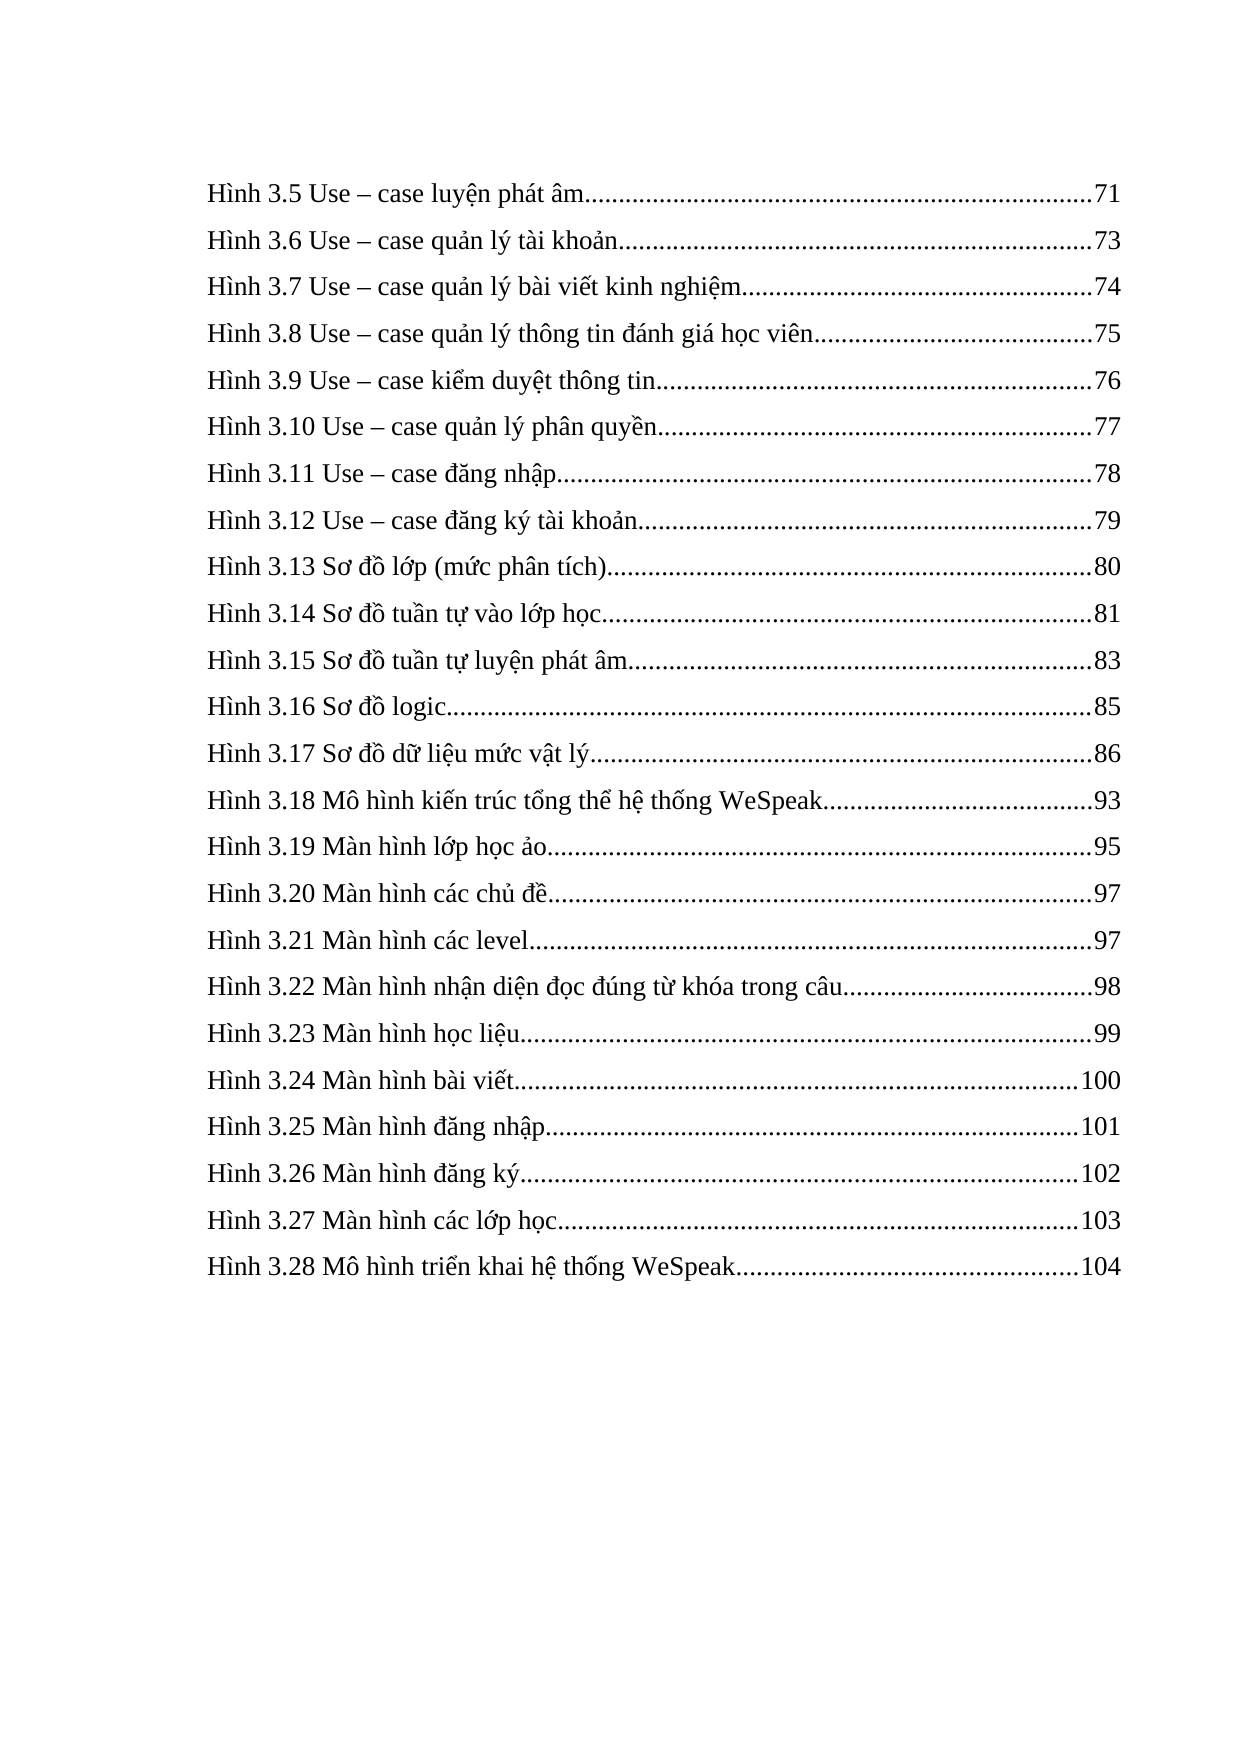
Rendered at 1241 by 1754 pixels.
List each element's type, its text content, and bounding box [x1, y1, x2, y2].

text Hình 3.27 Màn hình các lớp học 103 [207, 1204, 1122, 1235]
text Hình 3.12 Use – case đăng ký tài khoản 79 [207, 504, 1122, 535]
text Hình 3.24 Màn hình bài viết 100 [207, 1064, 1122, 1095]
text Hình 3.25 Màn hình đăng nhập 101 [207, 1111, 1122, 1142]
text Hình 3.22 Màn hình nhận diện đọc đúng từ khóa trong câu 98 [207, 971, 1122, 1002]
text Hình 3.26 Màn hình đăng ký 102 [207, 1157, 1122, 1188]
text Hình 3.11 Use – case đăng nhập 78 [207, 457, 1122, 488]
text Hình 3.14 Sơ đồ tuần tự vào lớp học 81 [207, 597, 1122, 628]
text Hình 3.16 Sơ đồ logic 85 [207, 691, 1122, 722]
text Hình 3.23 Màn hình học liệu 99 [207, 1017, 1122, 1048]
text Hình 3.6 Use – case quản lý tài khoản 73 [207, 224, 1122, 255]
text Hình 3.19 Màn hình lớp học ảo 95 [207, 831, 1122, 862]
text Hình 3.7 Use – case quản lý bài viết kinh nghiệm 74 [207, 271, 1122, 302]
text Hình 3.13 Sơ đồ lớp (mức phân tích) 80 [207, 551, 1122, 582]
text Hình 3.21 Màn hình các level 97 [207, 924, 1122, 955]
text Hình 3.8 Use – case quản lý thông tin đánh giá học viên 75 [207, 317, 1122, 348]
text Hình 3.10 Use – case quản lý phân quyền 77 [207, 411, 1122, 442]
text Hình 3.17 Sơ đồ dữ liệu mức vật lý 86 [207, 737, 1122, 768]
text Hình 3.18 Mô hình kiến trúc tổng thể hệ thống WeSpeak 93 [207, 784, 1122, 815]
text Hình 3.15 Sơ đồ tuần tự luyện phát âm 83 [207, 644, 1122, 675]
text Hình 3.28 Mô hình triển khai hệ thống WeSpeak 104 [207, 1251, 1122, 1282]
text Hình 3.9 Use – case kiểm duyệt thông tin 76 [207, 364, 1122, 395]
text Hình 3.20 Màn hình các chủ đề 97 [207, 877, 1122, 908]
text Hình 3.5 Use – case luyện phát âm 71 [207, 177, 1122, 208]
